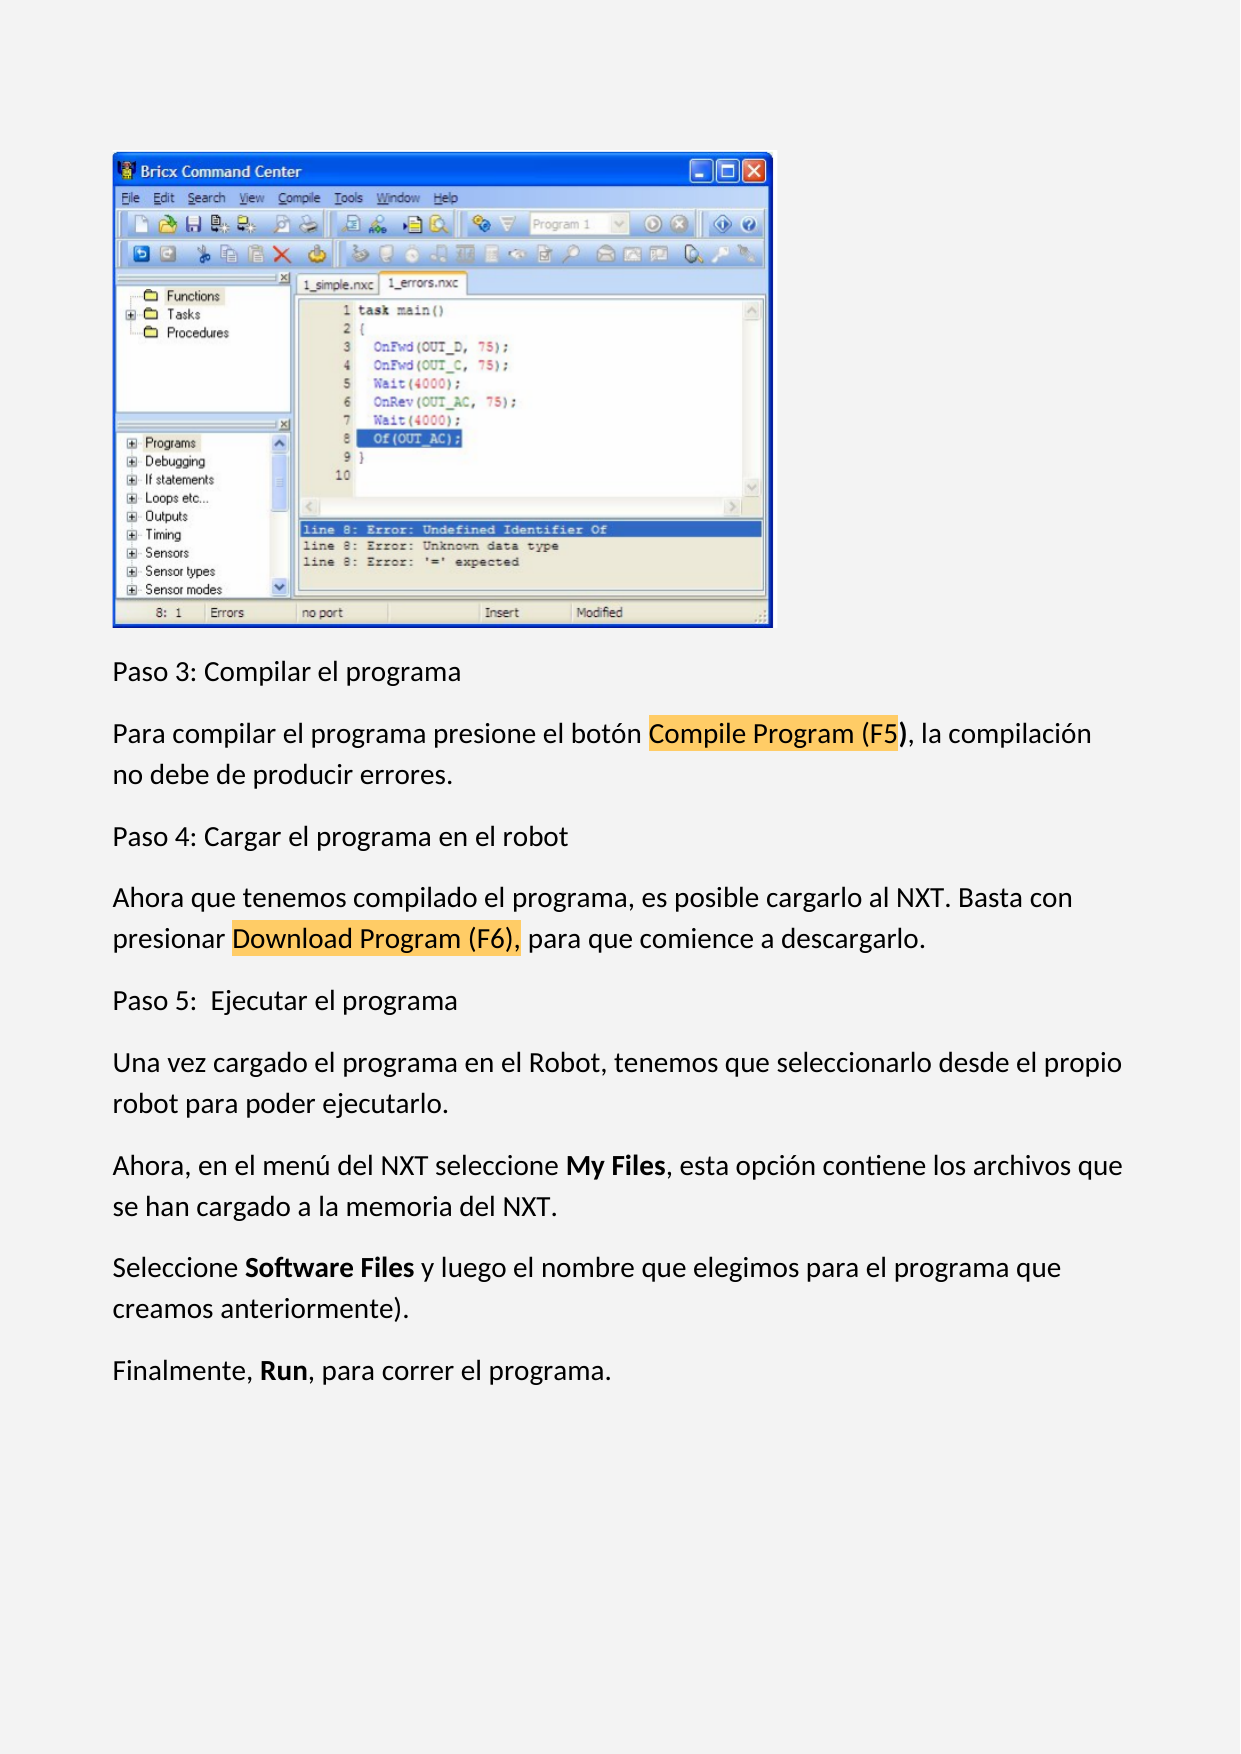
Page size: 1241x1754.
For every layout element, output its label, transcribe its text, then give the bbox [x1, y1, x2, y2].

picture [112, 150, 778, 628]
text Paso 5: Ejecutar el programa [112, 982, 1128, 1018]
text Ahora, en el menú del NXT seleccione My Files, esta opción contiene los archivos que se han cargado a la memoria del NXT. [112, 1147, 1128, 1223]
text Para compilar el programa presione el botón Compile Program (F5), la compilación no debe de producir errores. [112, 715, 1128, 792]
text Paso 3: Compilar el programa [112, 653, 1128, 689]
text Una vez cargado el programa en el Robot, tenemos que seleccionarlo desde el propio robot para poder ejecutarlo. [112, 1044, 1128, 1121]
text Ahora que tenemos compilado el programa, es posible cargarlo al NXT. Basta con presionar Download Program (F6), para que comience a descargarlo. [112, 879, 1128, 956]
text Seleccione Software Files y luego el nombre que elegimos para el programa que creamos anteriormente). [112, 1249, 1128, 1326]
text Finalmente, Run, para correr el programa. [112, 1352, 1128, 1388]
text Paso 4: Cargar el programa en el robot [112, 818, 1128, 853]
